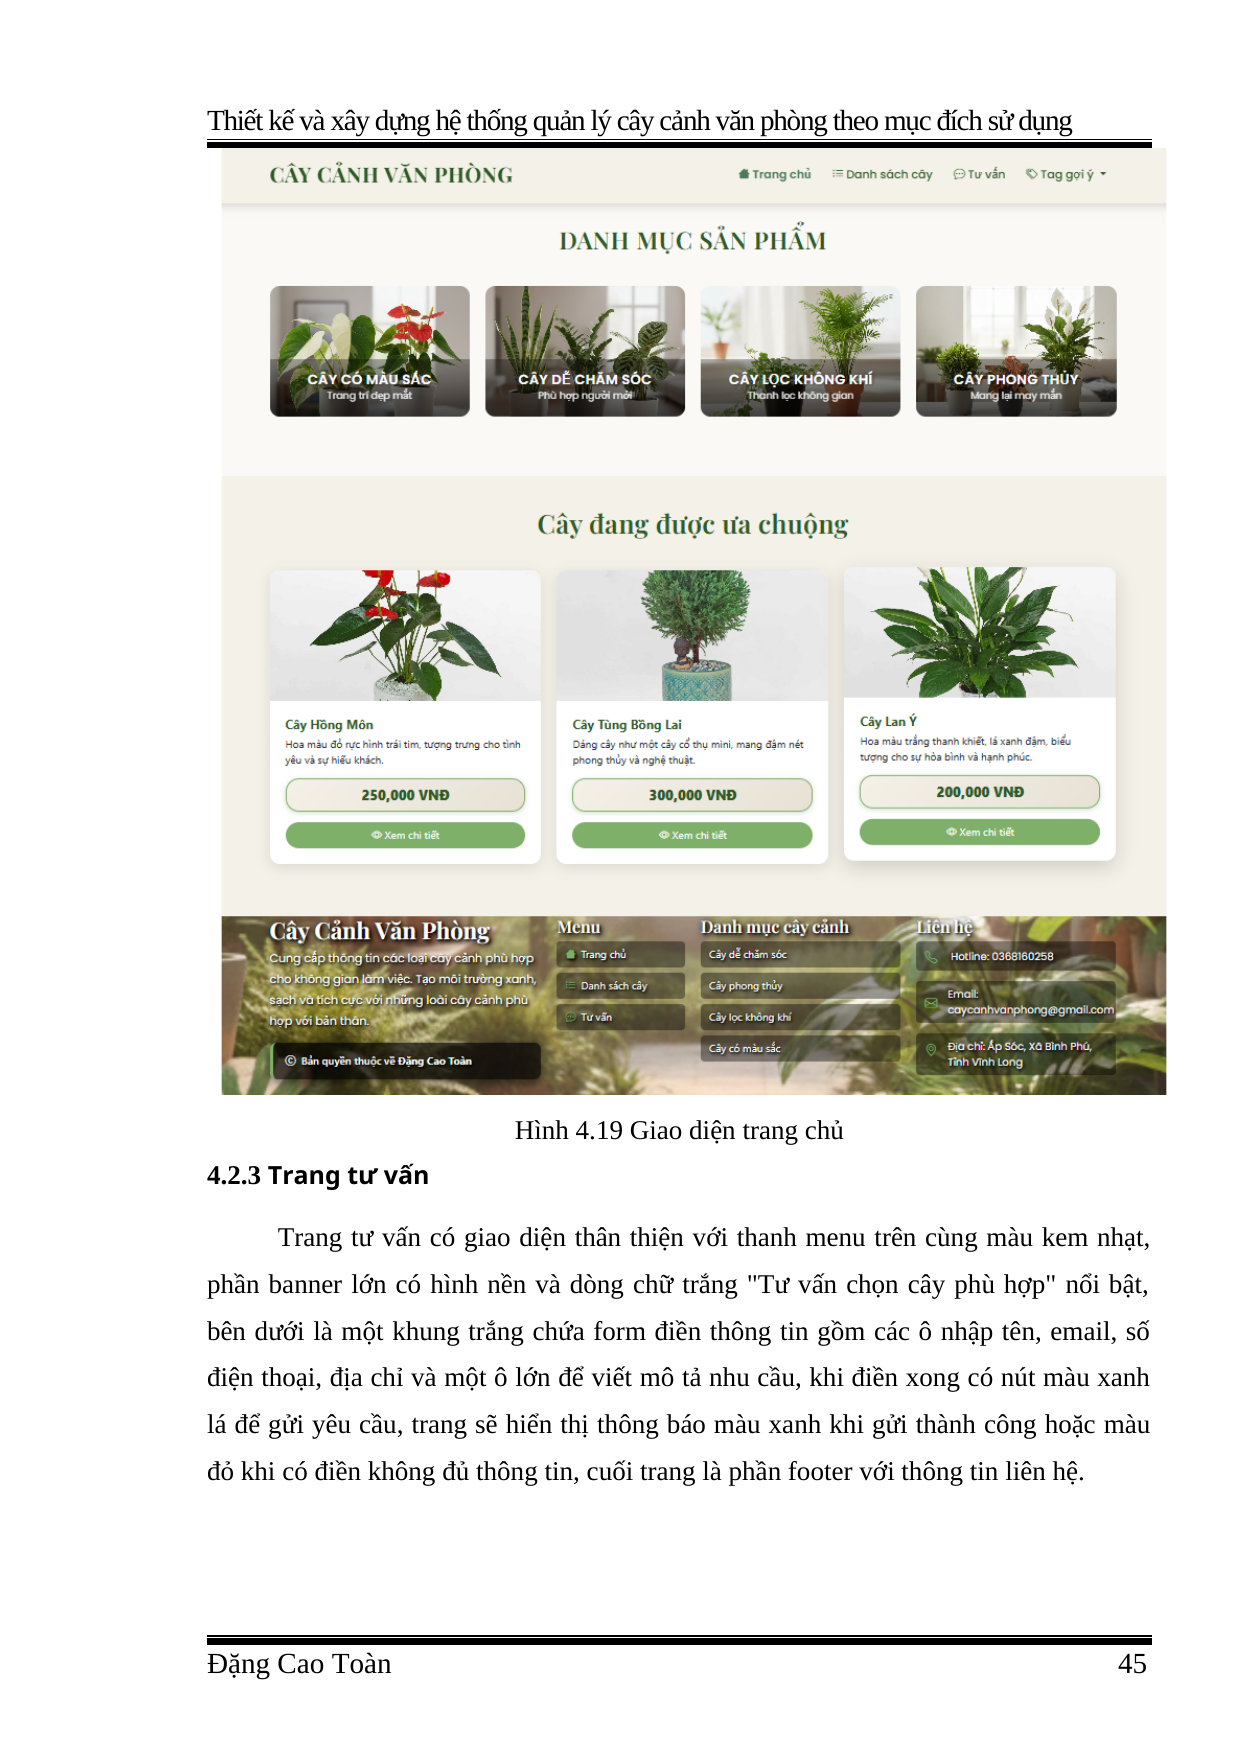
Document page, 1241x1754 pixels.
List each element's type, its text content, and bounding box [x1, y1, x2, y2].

picture [221, 148, 1167, 1095]
subtitle Trang tư vấn [207, 1158, 1152, 1192]
text Trang tư vấn có giao diện thân thiện với thanh menu trên cùng màu kem nhạt, phần banner lớn có hình nền và dòng chữ trắng "Tư vấn chọn cây phù hợp" nổi bật, bên dưới là một khung trắng chứa form điền thông tin gồm các ô nhập tên, email, số điện thoại, địa chỉ và một ô lớn để viết mô tả nhu cầu, khi điền xong có nút màu xanh lá để gửi yêu cầu, trang sẽ hiển thị thông báo màu xanh khi gửi thành công hoặc màu đỏ khi có điền không đủ thông tin, cuối trang là phần footer với thông tin liên hệ. [207, 1221, 1152, 1486]
